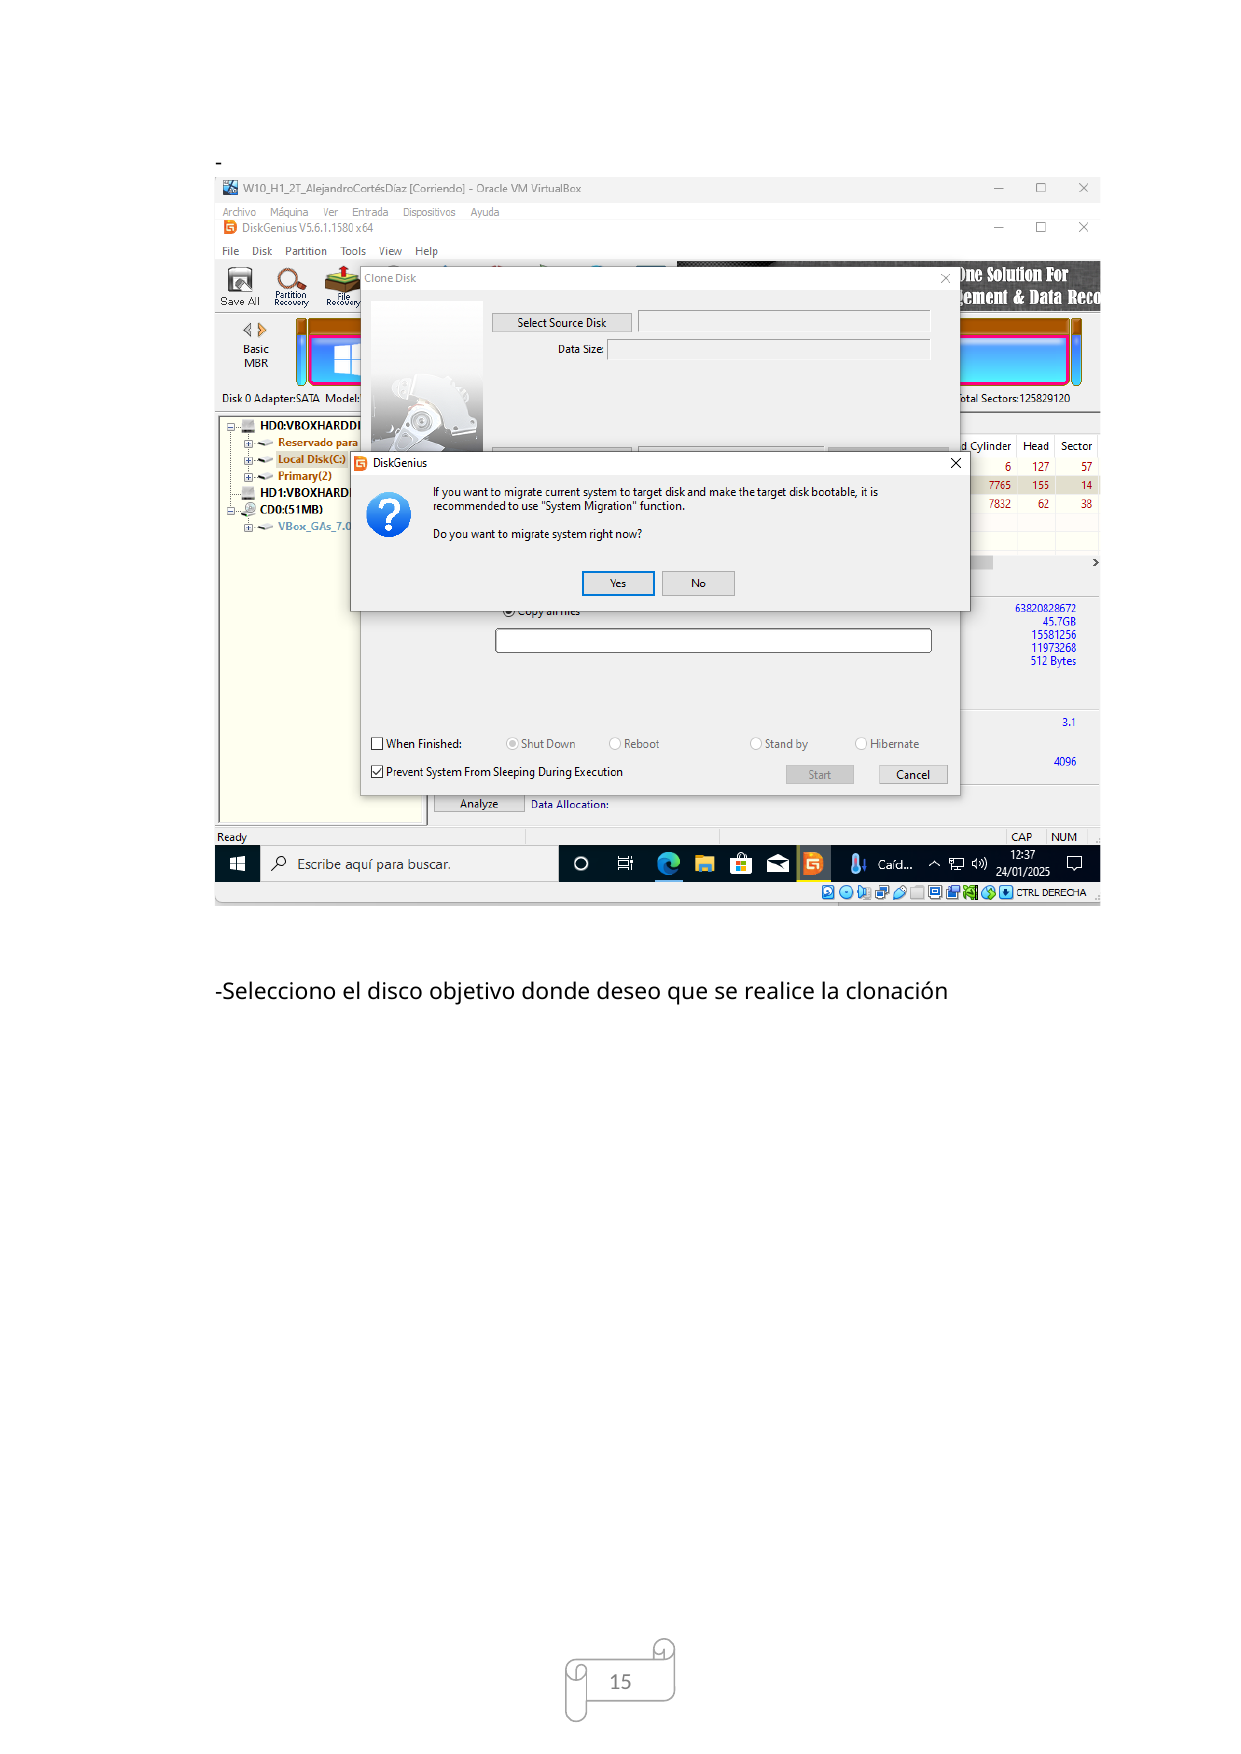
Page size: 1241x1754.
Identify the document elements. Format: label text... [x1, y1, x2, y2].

text -Selecciono el disco objetivo donde deseo que se realice la clonación [215, 974, 1063, 1006]
picture [214, 177, 1101, 906]
